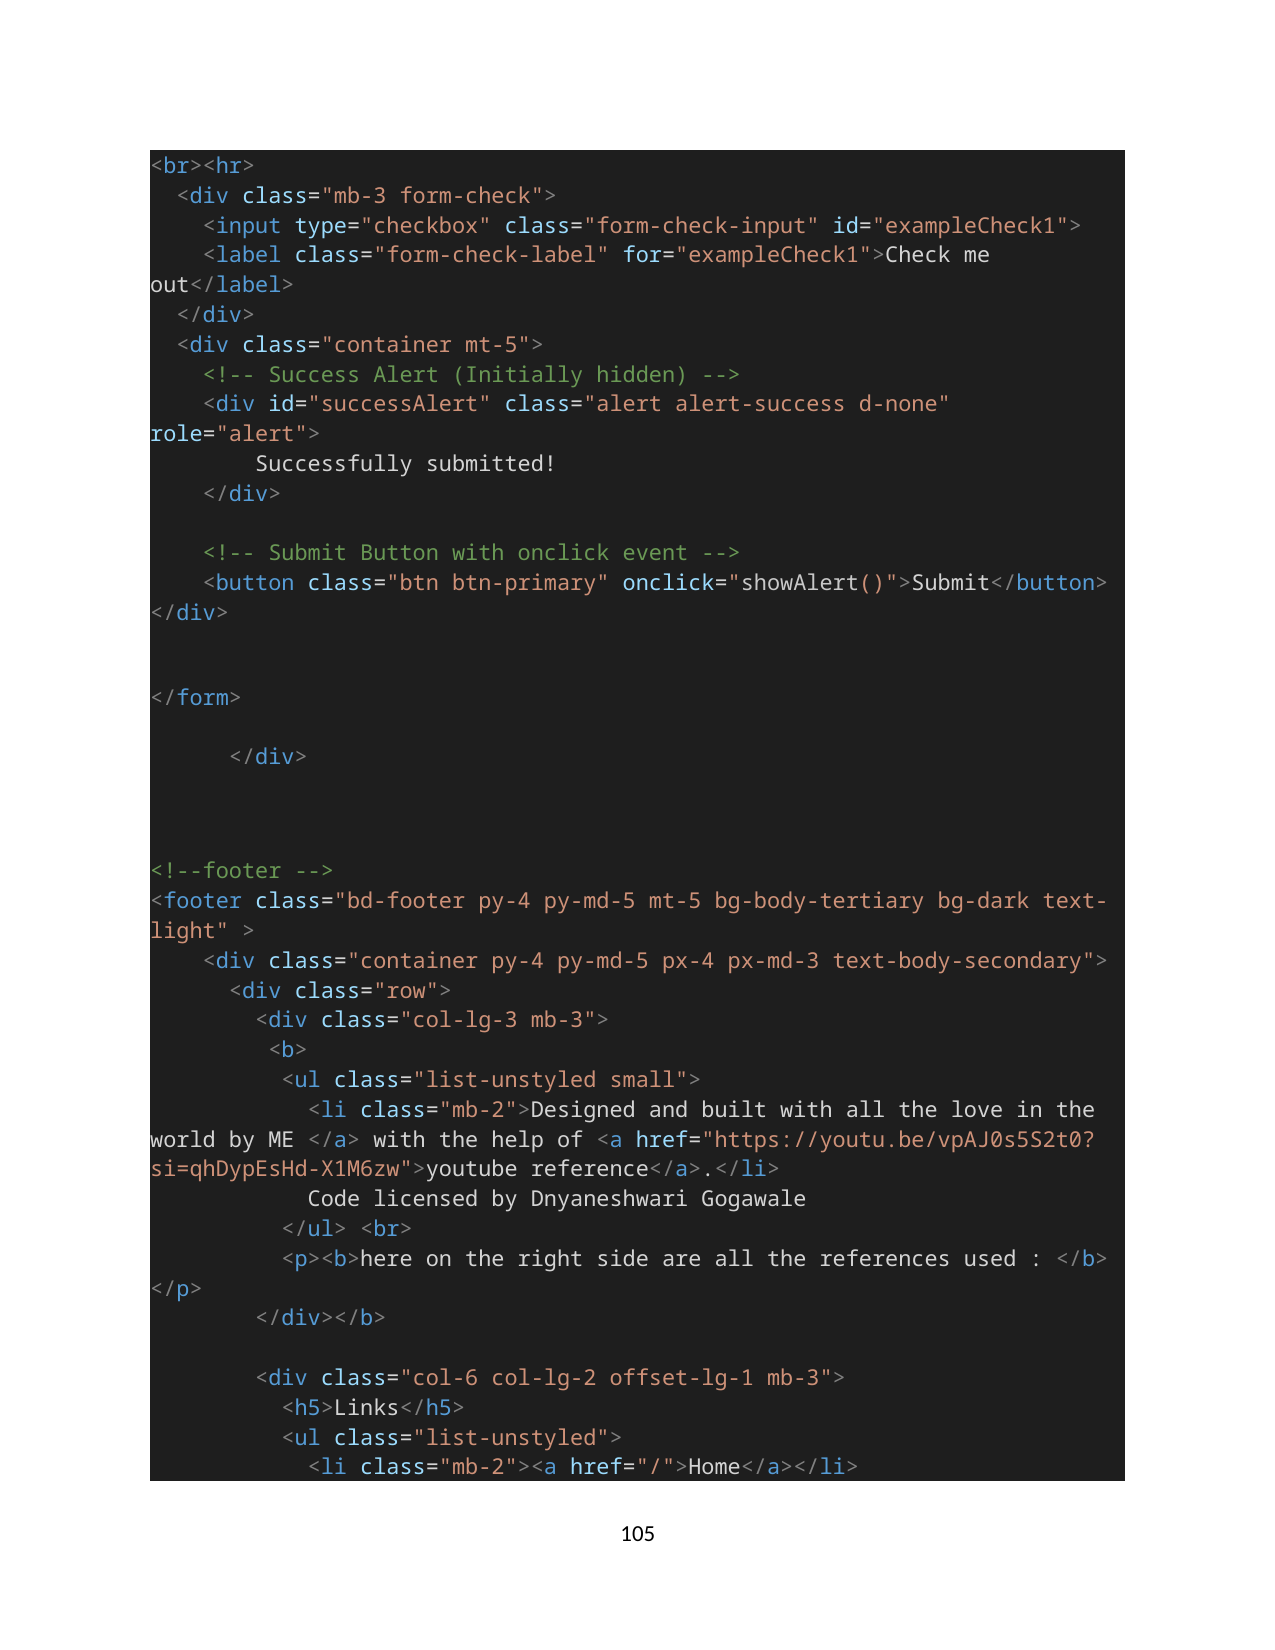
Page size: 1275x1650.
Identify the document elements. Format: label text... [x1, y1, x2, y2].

text <!--footer --> [150, 855, 1125, 885]
text </div> [150, 299, 1125, 329]
text <div class="mb-3 form-check"> [150, 180, 1125, 209]
text <div class="container mt-5"> [150, 329, 1125, 358]
text <li class="mb-2"><a href="/">Home</a></li> [150, 1451, 1125, 1481]
text <input type="checkbox" class="form-check-input" id="exampleCheck1"> [150, 209, 1125, 239]
text <label class="form-check-label" for="exampleCheck1">Check me out</label> [150, 239, 1125, 299]
text <button class="btn btn-primary" onclick="showAlert()">Submit</button> [150, 567, 1125, 597]
text Code licensed by Dnyaneshwari Gogawale [150, 1183, 1125, 1213]
text <p><b>here on the right side are all the references used : </b> </p> [150, 1243, 1125, 1302]
text <h5>Links</h5> [150, 1392, 1125, 1421]
text <div class="col-lg-3 mb-3"> [150, 1004, 1125, 1034]
text <ul class="list-unstyled small"> [150, 1064, 1125, 1094]
text </div> [150, 597, 1125, 627]
text Successfully submitted! [150, 448, 1125, 478]
text <!-- Submit Button with onclick event --> [150, 537, 1125, 567]
text <b> [150, 1034, 1125, 1064]
text <footer class="bd-footer py-4 py-md-5 mt-5 bg-body-tertiary bg-dark text-light" > [150, 885, 1125, 945]
text </div> [150, 478, 1125, 507]
text <br><hr> [150, 150, 1125, 180]
text <div class="row"> [150, 974, 1125, 1004]
text <div class="container py-4 py-md-5 px-4 px-md-3 text-body-secondary"> [150, 945, 1125, 974]
text <div id="successAlert" class="alert alert-success d-none" role="alert"> [150, 388, 1125, 448]
text <div class="col-6 col-lg-2 offset-lg-1 mb-3"> [150, 1362, 1125, 1392]
text </div></b> [150, 1302, 1125, 1332]
text <li class="mb-2">Designed and built with all the love in the world by ME </a> with the help of <a href="https://youtu.be/vpAJ0s5S2t0?si=qhDypEsHd-X1M6zw">youtube reference</a>.</li> [150, 1094, 1125, 1183]
text </ul> <br> [150, 1213, 1125, 1243]
text </form> [150, 681, 1125, 711]
text <!-- Success Alert (Initially hidden) --> [150, 358, 1125, 388]
text <ul class="list-unstyled"> [150, 1421, 1125, 1451]
text </div> [150, 741, 1125, 771]
